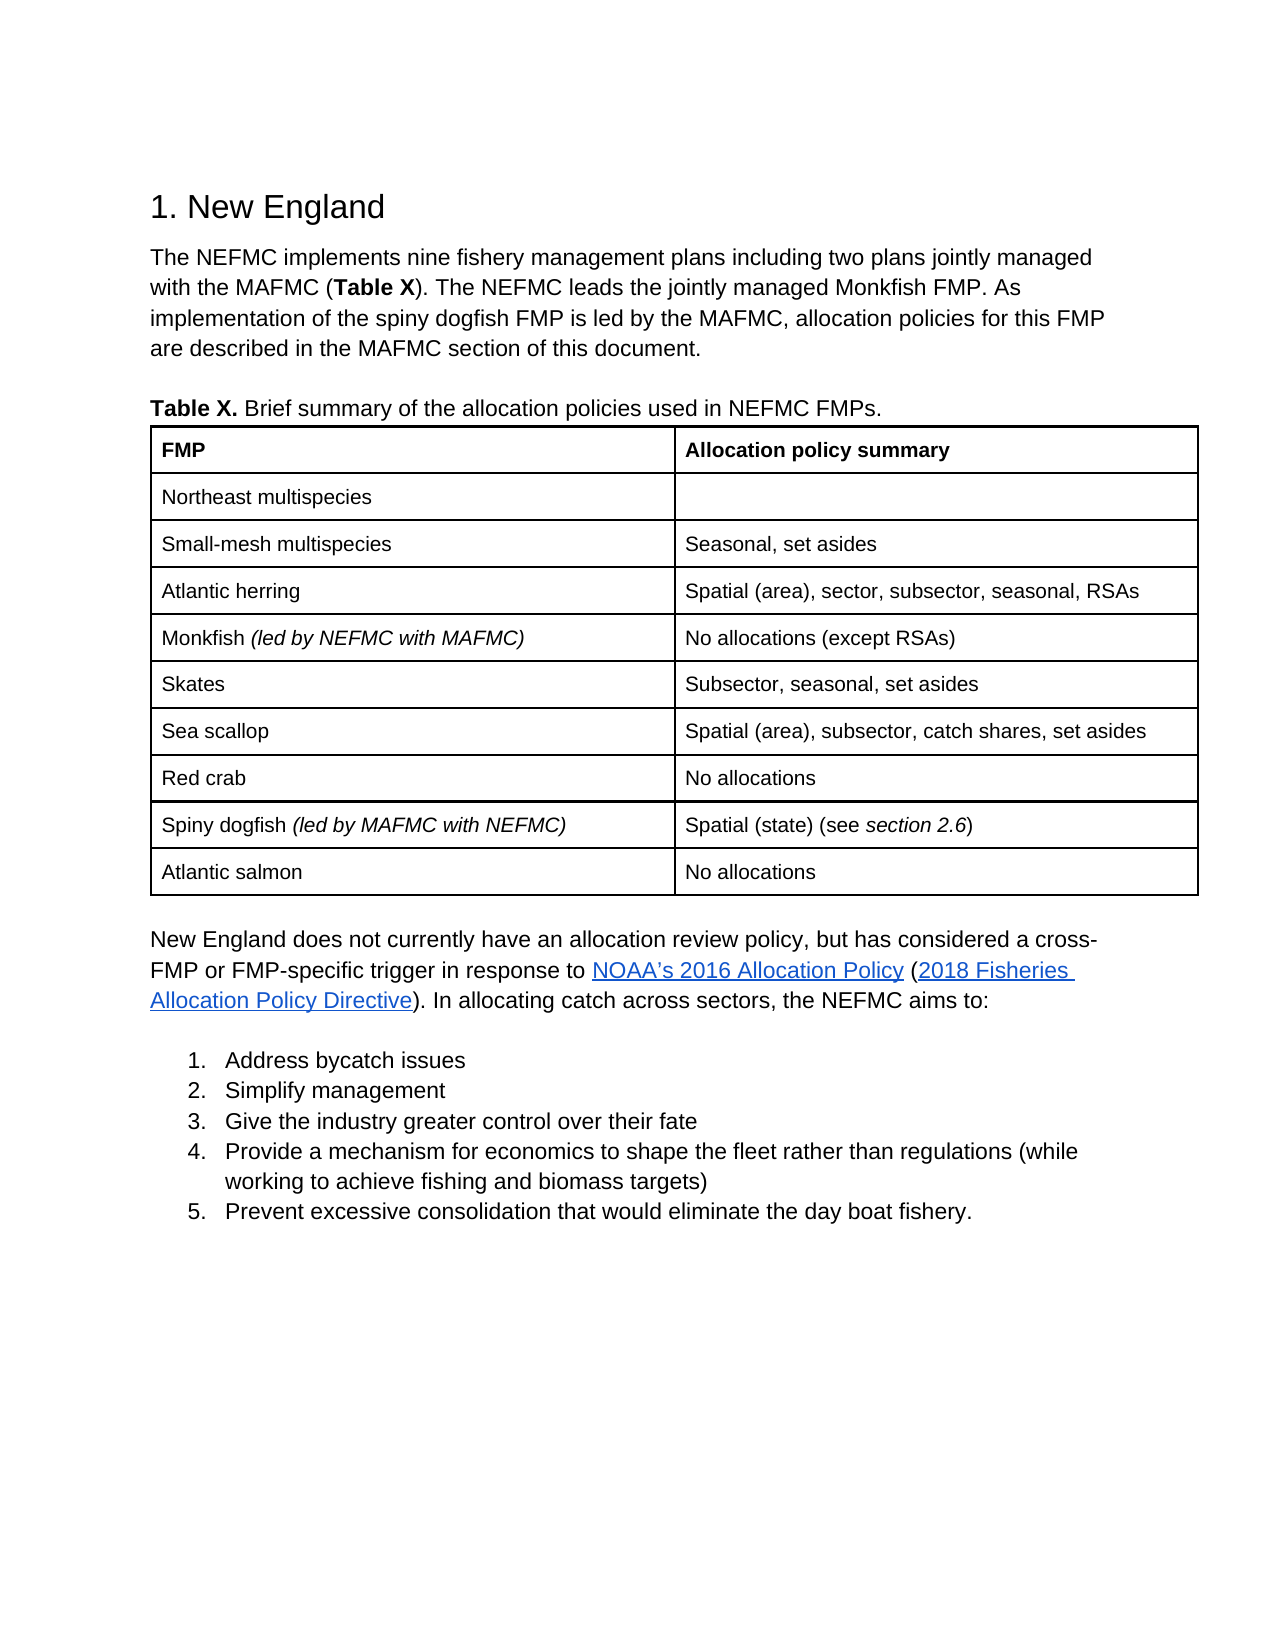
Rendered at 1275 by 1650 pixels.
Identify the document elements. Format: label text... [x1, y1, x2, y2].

table_cell Spatial (area), subsector, catch shares, set asides [676, 709, 1197, 753]
list Provide a mechanism for economics to shape the fleet rather than regulations (while working to achieve fishing and biomass targets) [187, 1138, 1125, 1194]
table_cell No allocations [676, 849, 1197, 894]
table_cell Atlantic salmon [152, 849, 674, 894]
table_cell Spiny dogfish (led by MAFMC with NEFMC) [152, 803, 674, 847]
table_header FMP [152, 428, 674, 472]
table_cell No allocations (except RSAs) [676, 615, 1197, 660]
table_cell Spatial (area), sector, subsector, seasonal, RSAs [676, 568, 1197, 613]
table_cell Subsector, seasonal, set asides [676, 662, 1197, 707]
table_cell Skates [152, 662, 674, 707]
table_cell No allocations [676, 756, 1197, 800]
table_cell Sea scallop [152, 709, 674, 753]
table_cell Red crab [152, 756, 674, 800]
list Address bycatch issues [187, 1047, 1125, 1074]
list Simplify management [187, 1077, 1125, 1104]
text The NEFMC implements nine fishery management plans including two plans jointly managed with the MAFMC (Table X). The NEFMC leads the jointly managed Monkfish FMP. As implementation of the spiny dogfish FMP is led by the MAFMC, allocation policies for this FMP are described in the MAFMC section of this document. [150, 244, 1125, 361]
list Prevent excessive consolidation that would eliminate the day boat fishery. [187, 1198, 1125, 1225]
text Table X. Brief summary of the allocation policies used in NEFMC FMPs. [150, 395, 1125, 422]
table_cell [676, 474, 1197, 519]
table_cell Northeast multispecies [152, 474, 674, 519]
table_header Allocation policy summary [676, 428, 1197, 472]
table_cell Atlantic herring [152, 568, 674, 613]
subtitle 1. New England [150, 187, 1125, 226]
list Give the industry greater control over their fate [187, 1108, 1125, 1134]
table_cell Spatial (state) (see section 2.6) [676, 803, 1197, 847]
text New England does not currently have an allocation review policy, but has considered a cross-FMP or FMP-specific trigger in response to NOAA’s 2016 Allocation Policy (2018 Fisheries Allocation Policy Directive). In allocating catch across sectors, the NEFMC aims to: [150, 926, 1125, 1013]
table_cell Small-mesh multispecies [152, 521, 674, 566]
table_cell Seasonal, set asides [676, 521, 1197, 566]
table_cell Monkfish (led by NEFMC with MAFMC) [152, 615, 674, 660]
